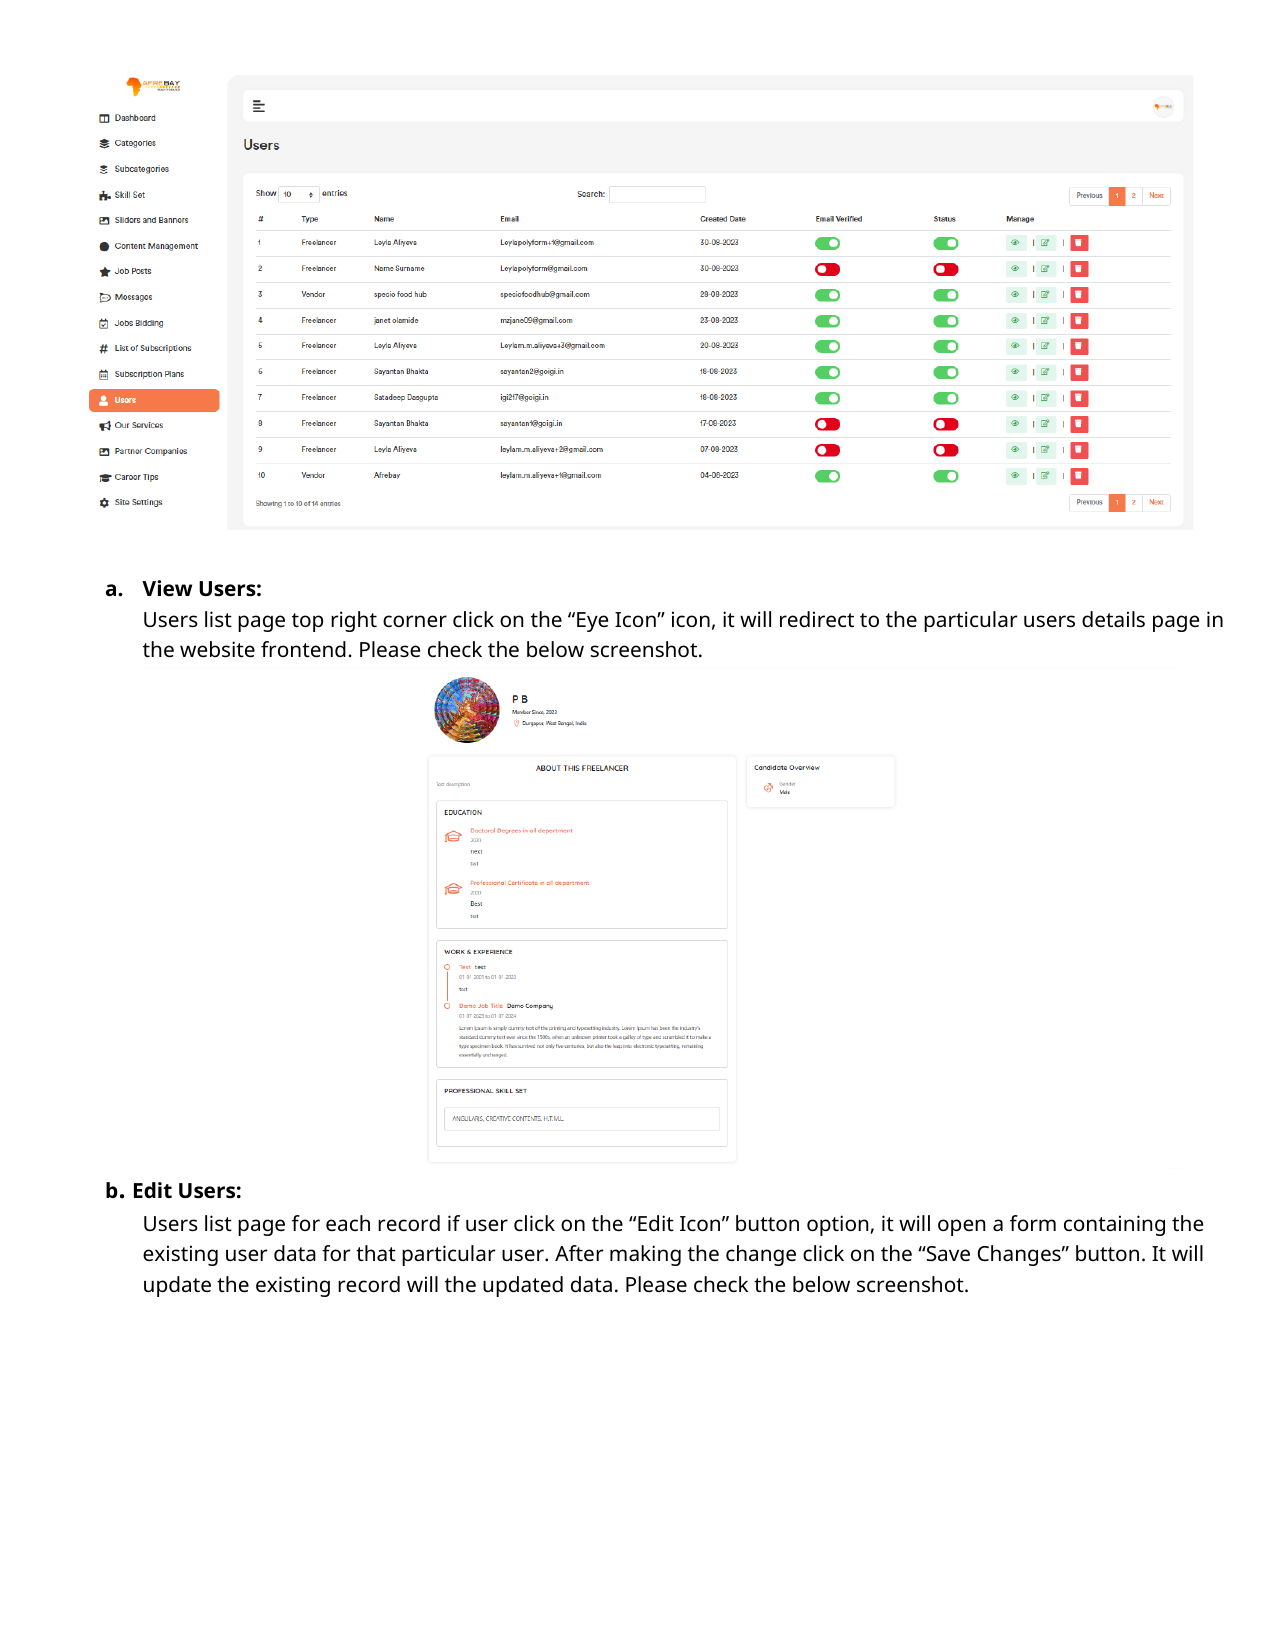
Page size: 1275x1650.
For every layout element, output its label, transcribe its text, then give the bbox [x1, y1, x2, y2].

picture [86, 75, 1194, 530]
text Users list page for each record if user click on the “Edit Icon” button option, it will open a form containing the existing user data for that particular user. After making the change click on the “Save Changes” button. It will update the existing record will the updated data. Please check the below screenshot. [142, 1209, 1245, 1299]
text b. Edit Users: [30, 1172, 1245, 1206]
list View Users: [105, 574, 1245, 603]
picture [142, 666, 1184, 1169]
text Users list page top right corner click on the “Eye Icon” icon, it will redirect to the particular users details page in the website frontend. Please check the below screenshot. [142, 605, 1245, 664]
